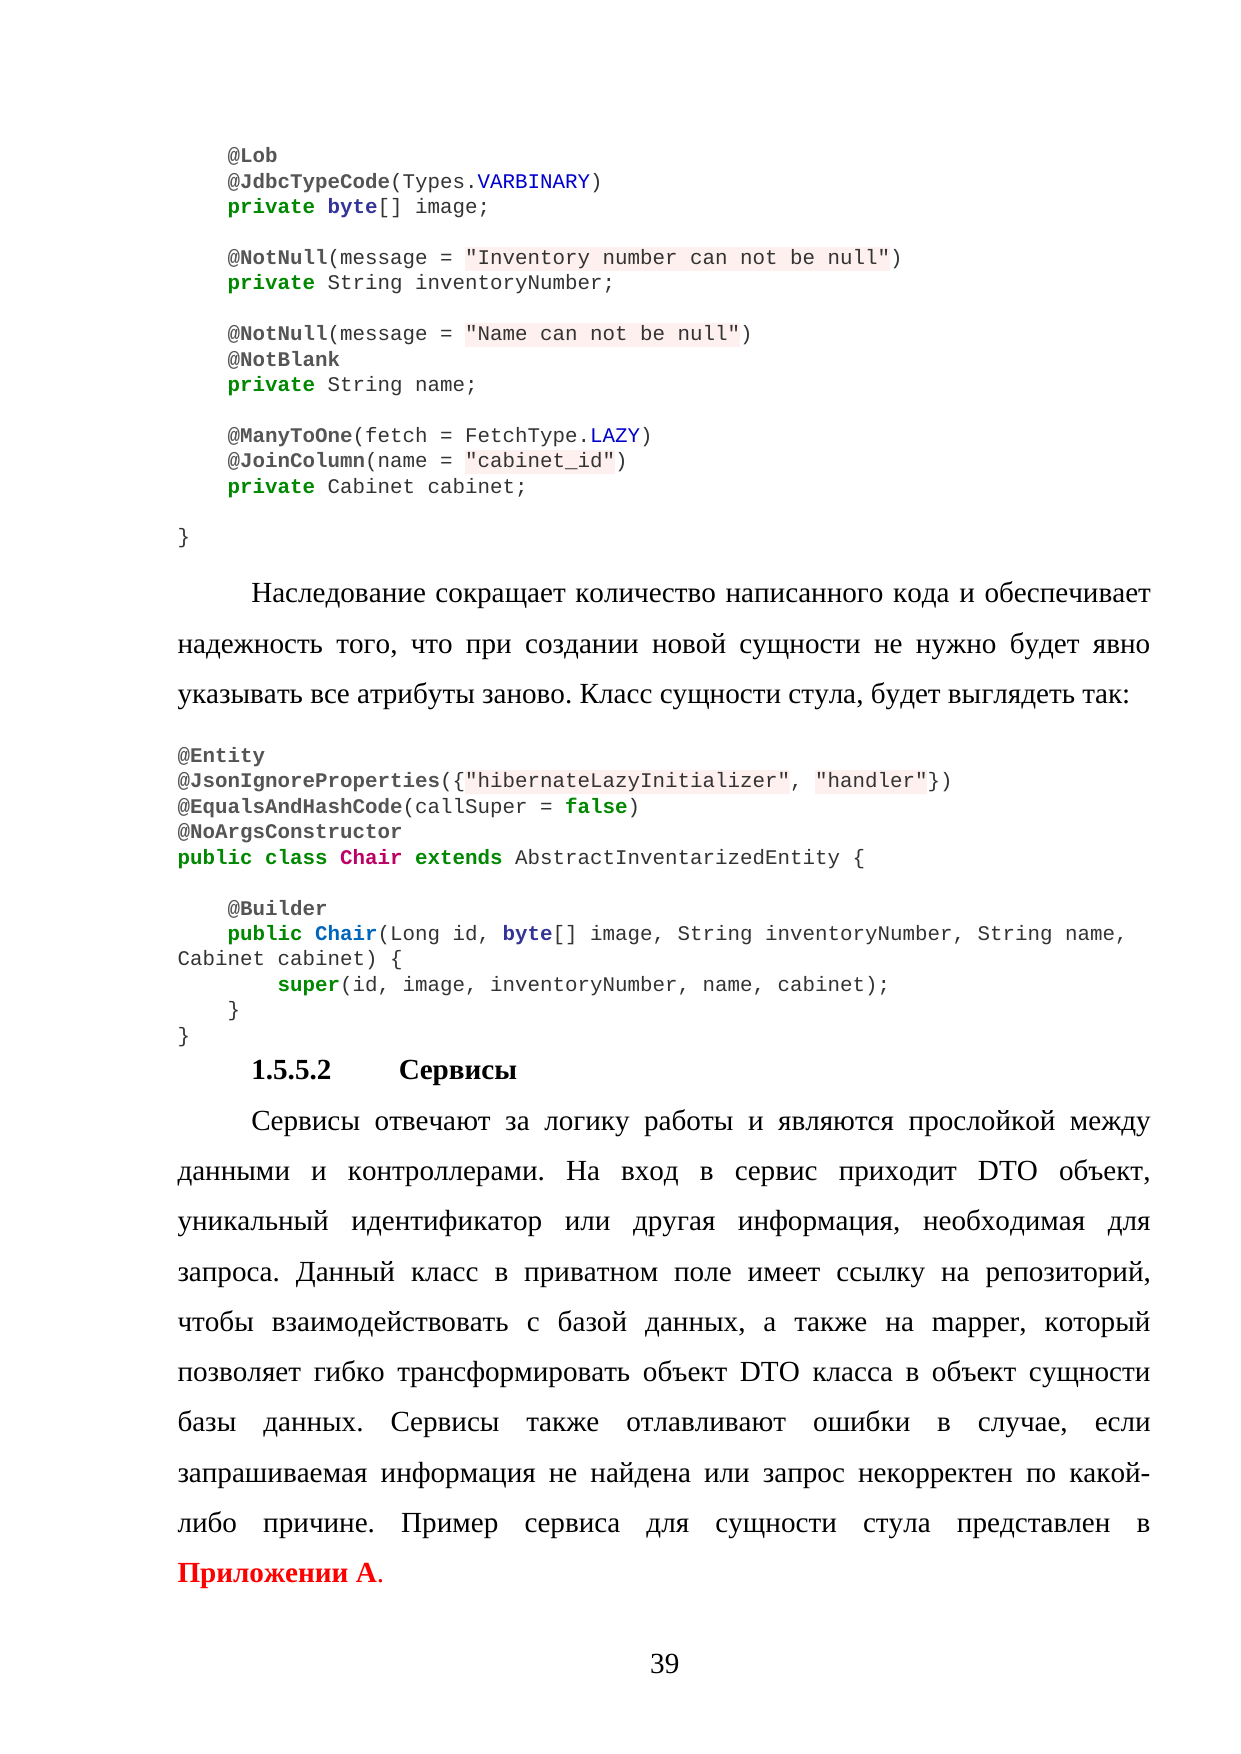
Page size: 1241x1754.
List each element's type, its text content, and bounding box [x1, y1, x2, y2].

text public Chair(Long id, byte[] image, String inventoryNumber, String name, Cabinet cabinet) { [177, 921, 1152, 972]
text @NotNull(message = "Name can not be null") [177, 321, 1152, 347]
text @Lob [177, 143, 1152, 169]
text @ManyToOne(fetch = FetchType.LAZY) [177, 423, 1152, 448]
text @Entity [177, 743, 1152, 769]
text @NoArgsConstructor [177, 819, 1152, 845]
subtitle Сервисы [251, 1052, 1152, 1086]
text Наследование сокращает количество написанного кода и обеспечивает надежность того, что при создании новой сущности не нужно будет явно указывать все атрибуты заново. Класс сущности стула, будет выглядеть так: [177, 576, 1152, 710]
text super(id, image, inventoryNumber, name, cabinet); [177, 972, 1152, 997]
text private Cabinet cabinet; [177, 474, 1152, 499]
text public class Chair extends AbstractInventarizedEntity { [177, 845, 1152, 870]
text @JsonIgnoreProperties({"hibernateLazyInitializer", "handler"}) [177, 769, 1152, 794]
text private byte[] image; [177, 194, 1152, 220]
text private String name; [177, 372, 1152, 398]
text } [177, 525, 1152, 550]
text private String inventoryNumber; [177, 271, 1152, 296]
text @JoinColumn(name = "cabinet_id") [177, 448, 1152, 474]
text } [177, 997, 1152, 1023]
text @NotNull(message = "Inventory number can not be null") [177, 245, 1152, 271]
text @Builder [177, 896, 1152, 921]
text Сервисы отвечают за логику работы и являются прослойкой между данными и контроллерами. На вход в сервис приходит DTO объект, уникальный идентификатор или другая информация, необходимая для запроса. Данный класс в приватном поле имеет ссылку на репозиторий, чтобы взаимодействовать с базой данных, а также на mapper, который позволяет гибко трансформировать объект DTO класса в объект сущности базы данных. Сервисы также отлавливают ошибки в случае, если запрашиваемая информация не найдена или запрос некорректен по какой-либо причине. Пример сервиса для сущности стула представлен в Приложении A. [177, 1103, 1152, 1589]
text @EqualsAndHashCode(callSuper = false) [177, 794, 1152, 819]
text @NotBlank [177, 347, 1152, 372]
text @JdbcTypeCode(Types.VARBINARY) [177, 169, 1152, 194]
text } [177, 1023, 1152, 1048]
